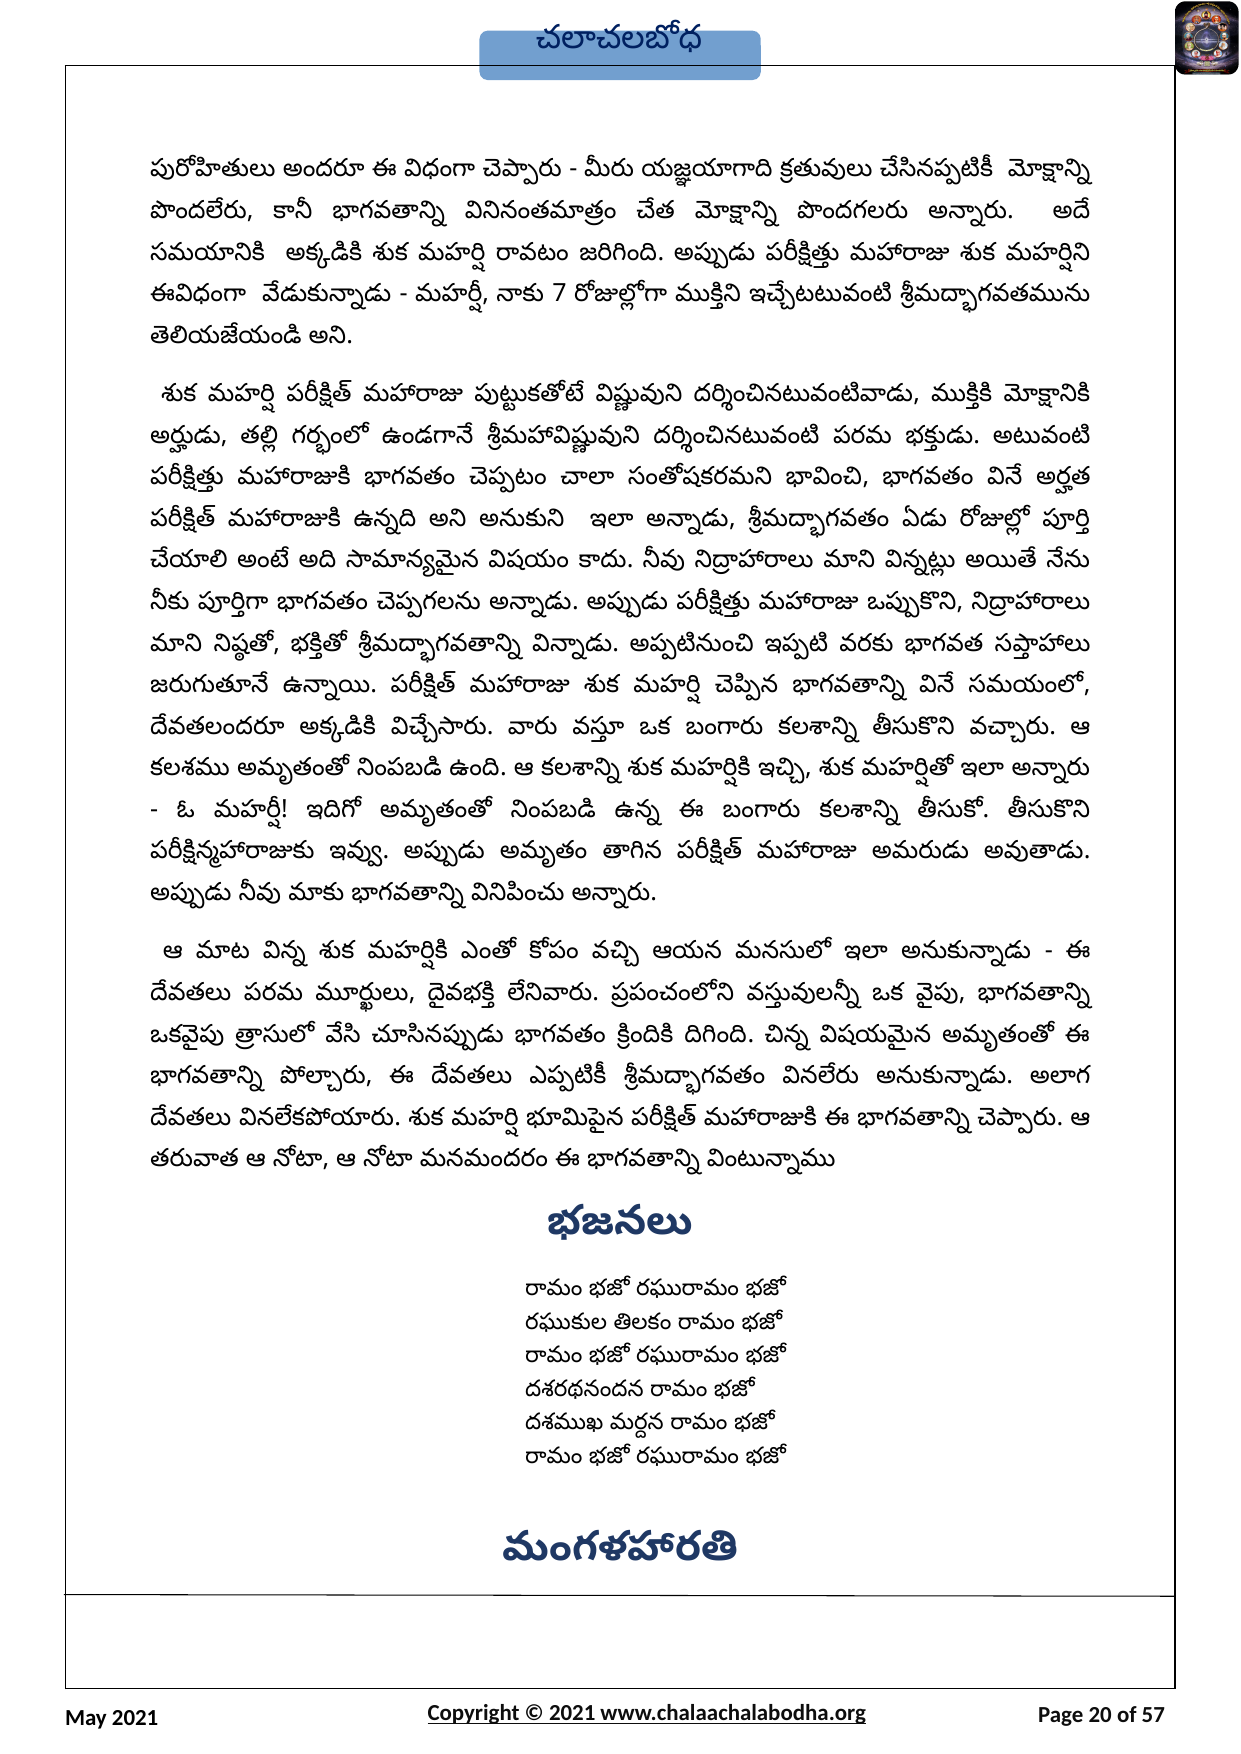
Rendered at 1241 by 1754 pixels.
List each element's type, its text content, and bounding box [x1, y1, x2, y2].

text దశరథనందన రామం భజో [525, 1376, 1090, 1407]
text దశముఖ మర్దన రామం భజో [525, 1410, 1090, 1441]
text రామం భజో రఘురామం భజో [525, 1276, 1090, 1307]
text ఆ మాట విన్న శుక మహర్షికి ఎంతో కోపం వచ్చి ఆయన మనసులో ఇలా అనుకున్నాడు - ఈ దేవతలు పరమ మూర్ఖులు, దైవభక్తి లేనివారు. ప్రపంచంలోని వస్తువులన్నీ ఒక వైపు, భాగవతాన్ని ఒకవైపు త్రాసులో వేసి చూసినప్పుడు భాగవతం క్రిందికి దిగింది. చిన్న విషయమైన అమృతంతో ఈ భాగవతాన్ని పోల్చారు, ఈ దేవతలు ఎప్పటికీ శ్రీమద్భాగవతం వినలేరు అనుకున్నాడు. అలాగ దేవతలు వినలేకపోయారు. శుక మహర్షి భూమిపైన పరీక్షిత్ మహారాజుకి ఈ భాగవతాన్ని చెప్పారు. ఆ తరువాత ఆ నోటా, ఆ నోటా మనమందరం ఈ భాగవతాన్ని వింటున్నాము [150, 932, 1090, 1179]
text భజనలు [150, 1198, 1090, 1255]
text మంగళహారతి [150, 1524, 1090, 1580]
text శుక మహర్షి పరీక్షిత్ మహారాజు పుట్టుకతోటే విష్ణువుని దర్శించినటువంటివాడు, ముక్తికి మోక్షానికి అర్హుడు, తల్లి గర్భంలో ఉండగానే శ్రీమహావిష్ణువుని దర్శించినటువంటి పరమ భక్తుడు. అటువంటి పరీక్షిత్తు మహారాజుకి భాగవతం చెప్పటం చాలా సంతోషకరమని భావించి, భాగవతం వినే అర్హత పరీక్షిత్ మహారాజుకి ఉన్నది అని అనుకుని ఇలా అన్నాడు, శ్రీమద్భాగవతం ఏడు రోజుల్లో పూర్తి చేయాలి అంటే అది సామాన్యమైన విషయం కాదు. నీవు నిద్రాహారాలు మాని విన్నట్లు అయితే నేను నీకు పూర్తిగా భాగవతం చెప్పగలను అన్నాడు. అప్పుడు పరీక్షిత్తు మహారాజు ఒప్పుకొని, నిద్రాహారాలు మాని నిష్ఠతో, భక్తితో శ్రీమద్భాగవతాన్ని విన్నాడు. అప్పటినుంచి ఇప్పటి వరకు భాగవత సప్తాహాలు జరుగుతూనే ఉన్నాయి. పరీక్షిత్ మహారాజు శుక మహర్షి చెప్పిన భాగవతాన్ని వినే సమయంలో, దేవతలందరూ అక్కడికి విచ్చేసారు. వారు వస్తూ ఒక బంగారు కలశాన్ని తీసుకొని వచ్చారు. ఆ కలశము అమృతంతో నింపబడి ఉంది. ఆ కలశాన్ని శుక మహర్షికి ఇచ్చి, శుక మహర్షితో ఇలా అన్నారు - ఓ మహర్షీ! ఇదిగో అమృతంతో నింపబడి ఉన్న ఈ బంగారు కలశాన్ని తీసుకో. తీసుకొని పరీక్షిన్మహారాజుకు ఇవ్వు. అప్పుడు అమృతం తాగిన పరీక్షిత్ మహారాజు అమరుడు అవుతాడు. అప్పుడు నీవు మాకు భాగవతాన్ని వినిపించు అన్నారు. [150, 375, 1090, 912]
text రఘుకుల తిలకం రామం భజో [525, 1309, 1090, 1340]
text రామం భజో రఘురామం భజో [525, 1343, 1090, 1374]
picture [1175, 1, 1239, 75]
text రామం భజో రఘురామం భజో [525, 1443, 1090, 1474]
